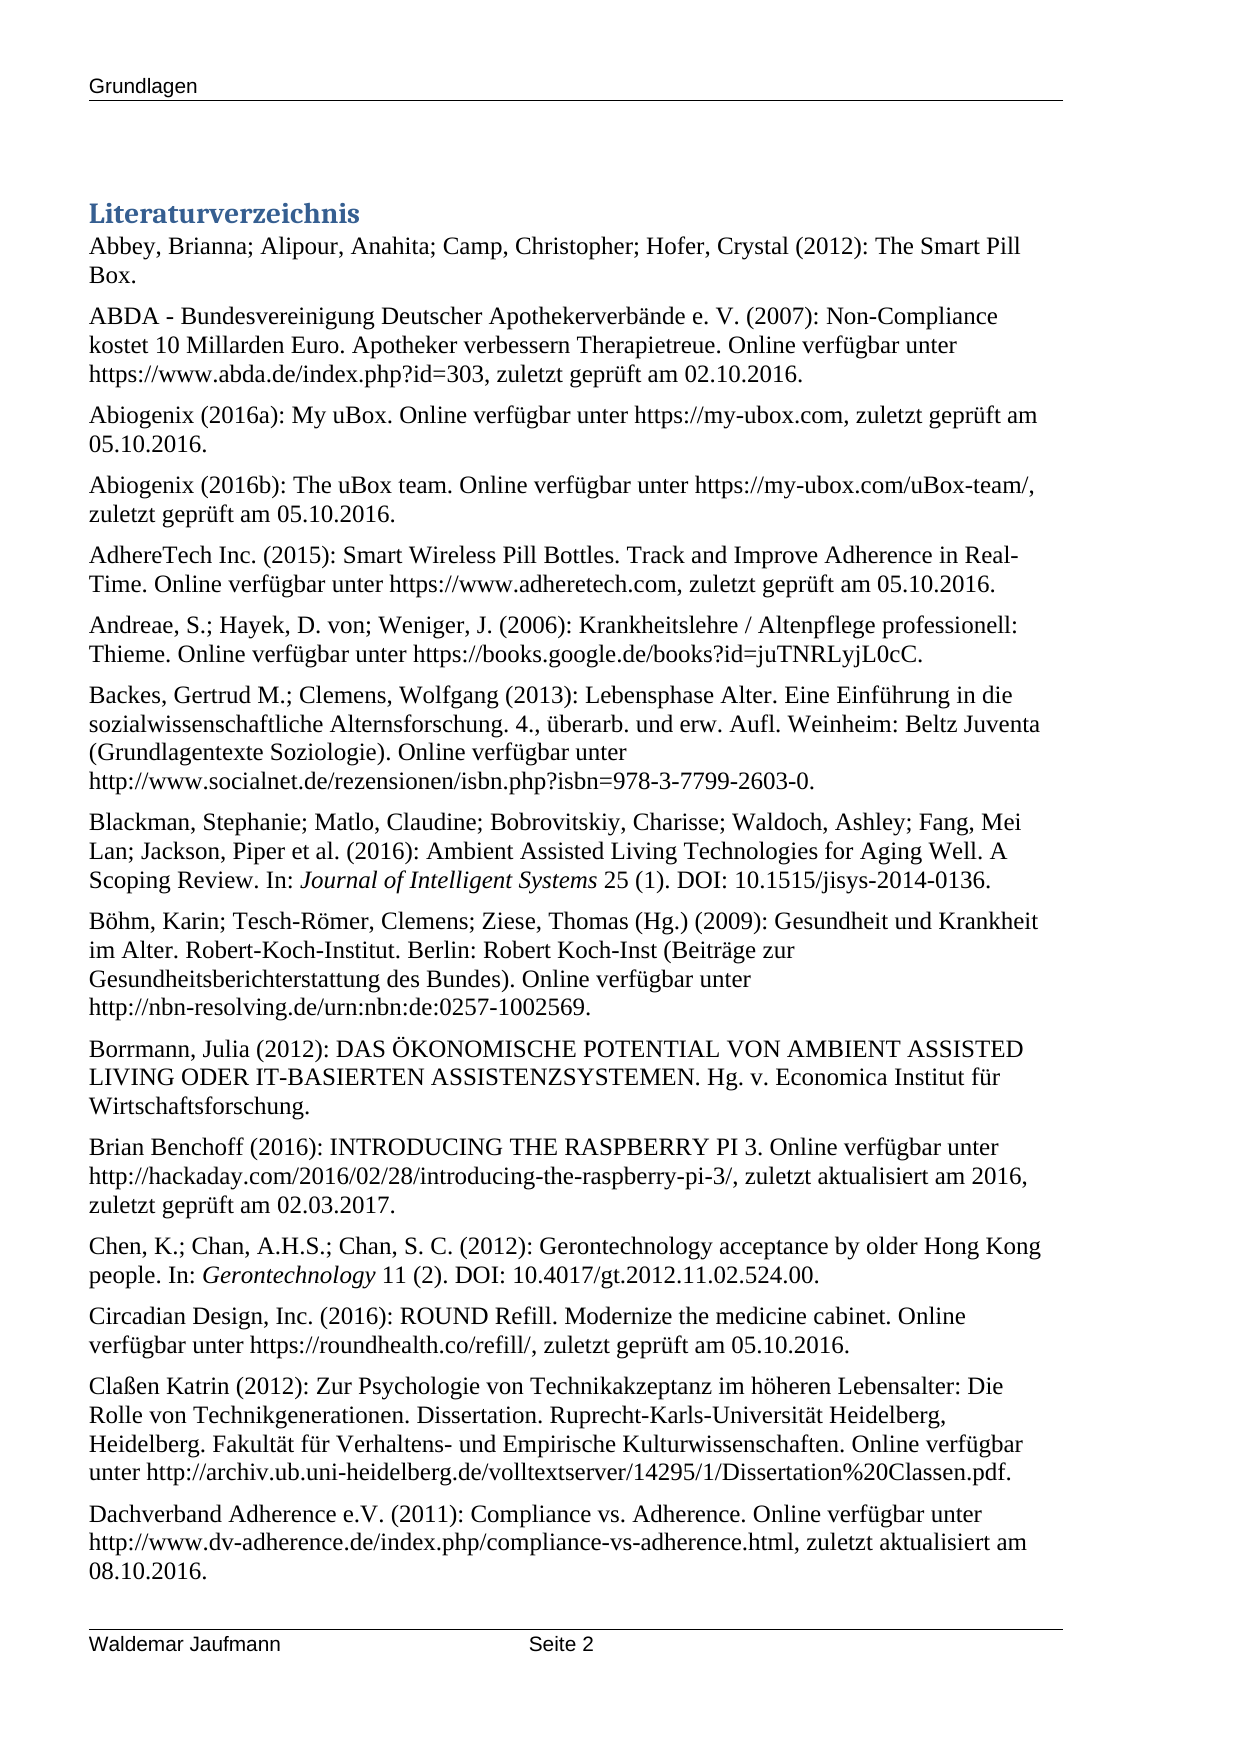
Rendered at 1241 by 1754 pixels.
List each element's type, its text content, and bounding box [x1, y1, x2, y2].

text Brian Benchoff (2016): INTRODUCING THE RASPBERRY PI 3. Online verfügbar unter http://hackaday.com/2016/02/28/introducing-the-raspberry-pi-3/, zuletzt aktualisiert am 2016, zuletzt geprüft am 02.03.2017. [89, 1132, 1063, 1219]
text Andreae, S.; Hayek, D. von; Weniger, J. (2006): Krankheitslehre / Altenpflege professionell: Thieme. Online verfügbar unter https://books.google.de/books?id=juTNRLyjL0cC. [89, 610, 1063, 667]
subtitle Literaturverzeichnis [89, 198, 1063, 231]
text Chen, K.; Chan, A.H.S.; Chan, S. C. (2012): Gerontechnology acceptance by older Hong Kong people. In: Gerontechnology 11 (2). DOI: 10.4017/gt.2012.11.02.524.00. [89, 1231, 1063, 1289]
text Circadian Design, Inc. (2016): ROUND Refill. Modernize the medicine cabinet. Online verfügbar unter https://roundhealth.co/refill/, zuletzt geprüft am 05.10.2016. [89, 1301, 1063, 1359]
text Abiogenix (2016a): My uBox. Online verfügbar unter https://my-ubox.com, zuletzt geprüft am 05.10.2016. [89, 400, 1063, 457]
text Abiogenix (2016b): The uBox team. Online verfügbar unter https://my-ubox.com/uBox-team/, zuletzt geprüft am 05.10.2016. [89, 470, 1063, 527]
text Claßen Katrin (2012): Zur Psychologie von Technikakzeptanz im höheren Lebensalter: Die Rolle von Technikgenerationen. Dissertation. Ruprecht-Karls-Universität Heidelberg, Heidelberg. Fakultät für Verhaltens- und Empirische Kulturwissenschaften. Online verfügbar unter http://archiv.ub.uni-heidelberg.de/volltextserver/14295/1/Dissertation%20Classen.pdf. [89, 1371, 1063, 1486]
text ABDA - Bundesvereinigung Deutscher Apothekerverbände e. V. (2007): Non-Compliance kostet 10 Millarden Euro. Apotheker verbessern Therapietreue. Online verfügbar unter https://www.abda.de/index.php?id=303, zuletzt geprüft am 02.10.2016. [89, 301, 1063, 387]
text Abbey, Brianna; Alipour, Anahita; Camp, Christopher; Hofer, Crystal (2012): The Smart Pill Box. [89, 231, 1063, 289]
text AdhereTech Inc. (2015): Smart Wireless Pill Bottles. Track and Improve Adherence in Real-Time. Online verfügbar unter https://www.adheretech.com, zuletzt geprüft am 05.10.2016. [89, 540, 1063, 597]
text Dachverband Adherence e.V. (2011): Compliance vs. Adherence. Online verfügbar unter http://www.dv-adherence.de/index.php/compliance-vs-adherence.html, zuletzt aktualisiert am 08.10.2016. [89, 1499, 1063, 1585]
text Borrmann, Julia (2012): DAS ÖKONOMISCHE POTENTIAL VON AMBIENT ASSISTED LIVING ODER IT-BASIERTEN ASSISTENZSYSTEMEN. Hg. v. Economica Institut für Wirtschaftsforschung. [89, 1034, 1063, 1120]
text Backes, Gertrud M.; Clemens, Wolfgang (2013): Lebensphase Alter. Eine Einführung in die sozialwissenschaftliche Alternsforschung. 4., überarb. und erw. Aufl. Weinheim: Beltz Juventa (Grundlagentexte Soziologie). Online verfügbar unter http://www.socialnet.de/rezensionen/isbn.php?isbn=978-3-7799-2603-0. [89, 680, 1063, 795]
text Böhm, Karin; Tesch-Römer, Clemens; Ziese, Thomas (Hg.) (2009): Gesundheit und Krankheit im Alter. Robert-Koch-Institut. Berlin: Robert Koch-Inst (Beiträge zur Gesundheitsberichterstattung des Bundes). Online verfügbar unter http://nbn-resolving.de/urn:nbn:de:0257-1002569. [89, 906, 1063, 1021]
text Blackman, Stephanie; Matlo, Claudine; Bobrovitskiy, Charisse; Waldoch, Ashley; Fang, Mei Lan; Jackson, Piper et al. (2016): Ambient Assisted Living Technologies for Aging Well. A Scoping Review. In: Journal of Intelligent Systems 25 (1). DOI: 10.1515/jisys-2014-0136. [89, 807, 1063, 894]
